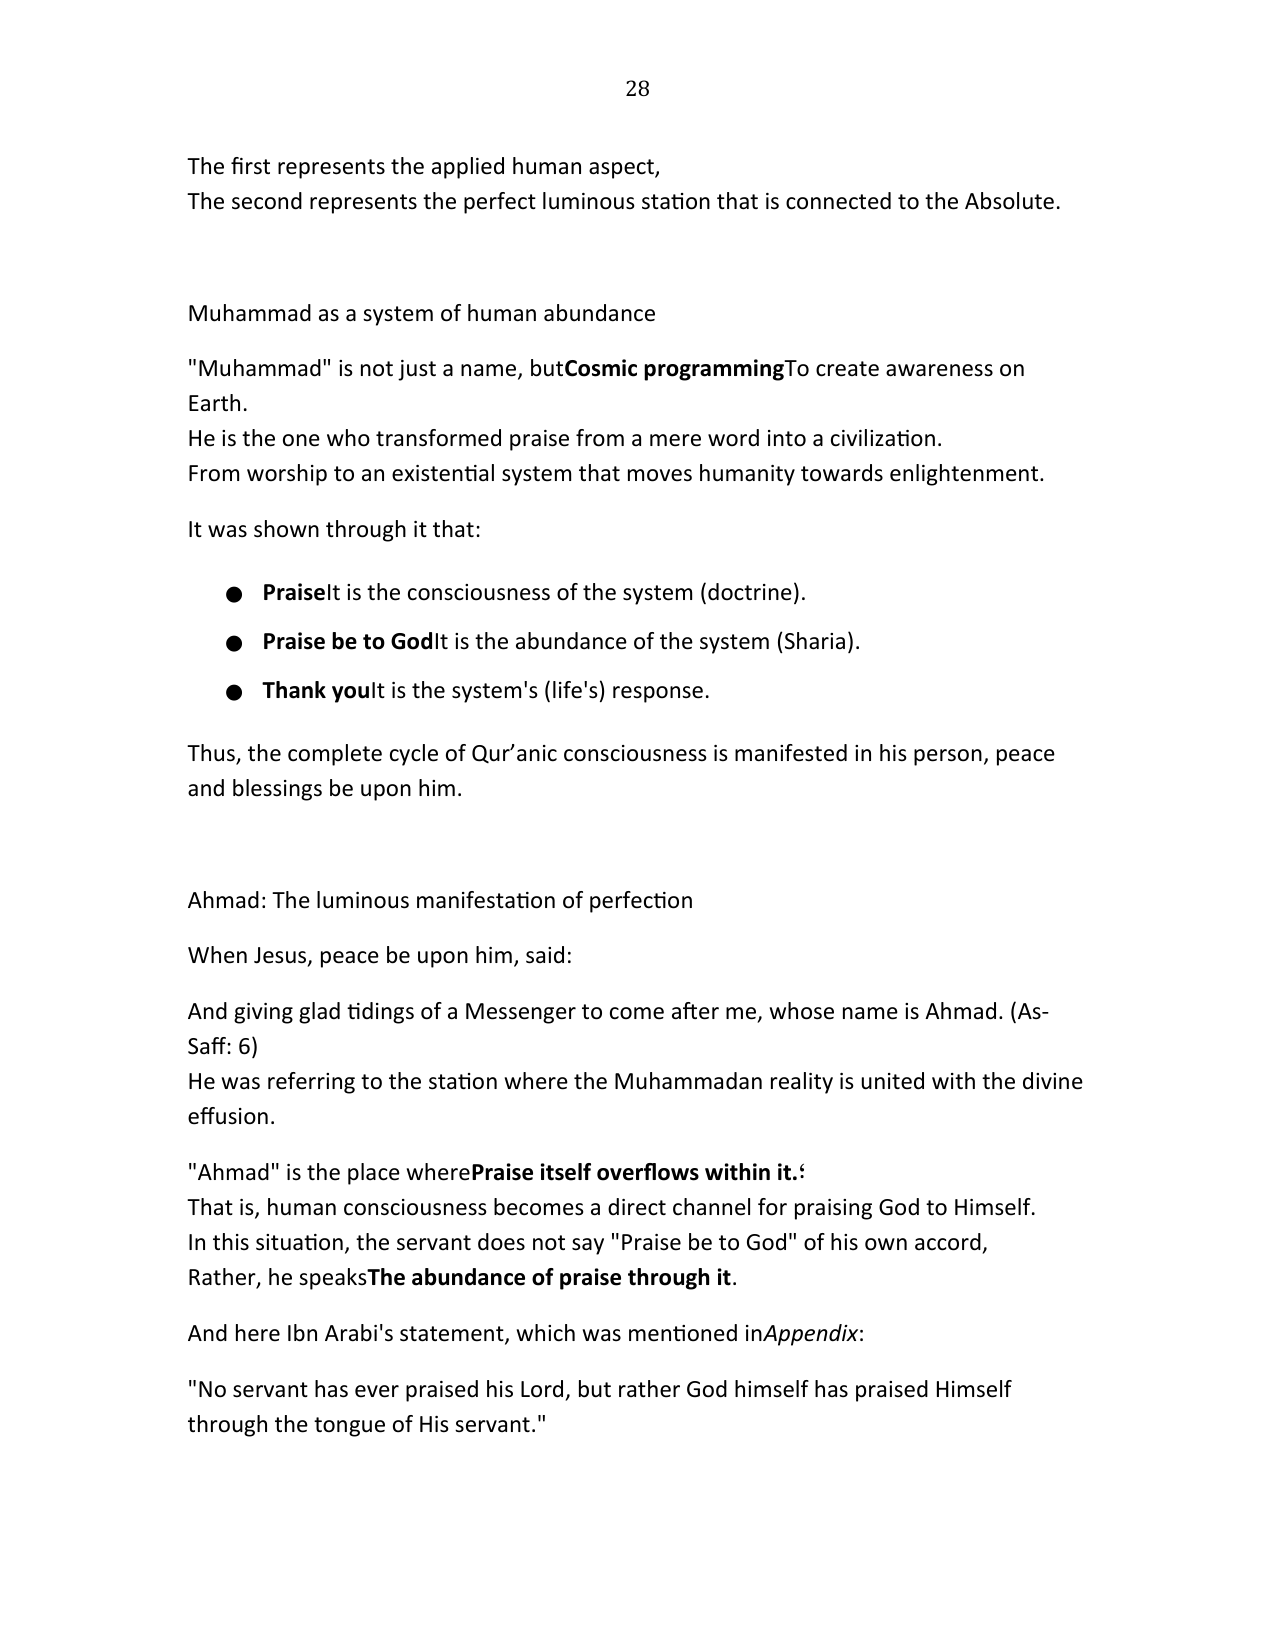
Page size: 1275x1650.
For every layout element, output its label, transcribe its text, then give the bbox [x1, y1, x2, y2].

text Thus, the complete cycle of Qur’anic consciousness is manifested in his person, peace and blessings be upon him. [187, 737, 1087, 803]
text Muhammad as a system of human abundance [187, 297, 1087, 327]
text And giving glad tidings of a Messenger to come after me, whose name is Ahmad. (As-Saff: 6) He was referring to the station where the Muhammadan reality is united with the divine effusion. [187, 996, 1087, 1131]
list Praise be to GodIt is the abundance of the system (Sharia). [225, 618, 1087, 661]
text It was shown through it that: [187, 513, 1087, 544]
text When Jesus, peace be upon him, said: [187, 940, 1087, 970]
text "No servant has ever praised his Lord, but rather God himself has praised Himself through the tongue of His servant." [187, 1373, 1087, 1438]
list Thank youIt is the system's (life's) response. [225, 667, 1087, 710]
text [187, 150, 1087, 216]
text "Muhammad" is not just a name, butCosmic programmingTo create awareness on Earth. He is the one who transformed praise from a mere word into a civilization. From worship to an existential system that moves humanity towards enlightenment. [187, 352, 1087, 488]
text And here Ibn Arabi's statement, which was mentioned inAppendix: [187, 1317, 1087, 1348]
list PraiseIt is the consciousness of the system (doctrine). [225, 569, 1087, 612]
text "Ahmad" is the place wherePraise itself overflows within it.؛ That is, human consciousness becomes a direct channel for praising God to Himself. In this situation, the servant does not say "Praise be to God" of his own accord, Rather, he speaksThe abundance of praise through it. [187, 1156, 1087, 1292]
text Ahmad: The luminous manifestation of perfection [187, 884, 1087, 914]
